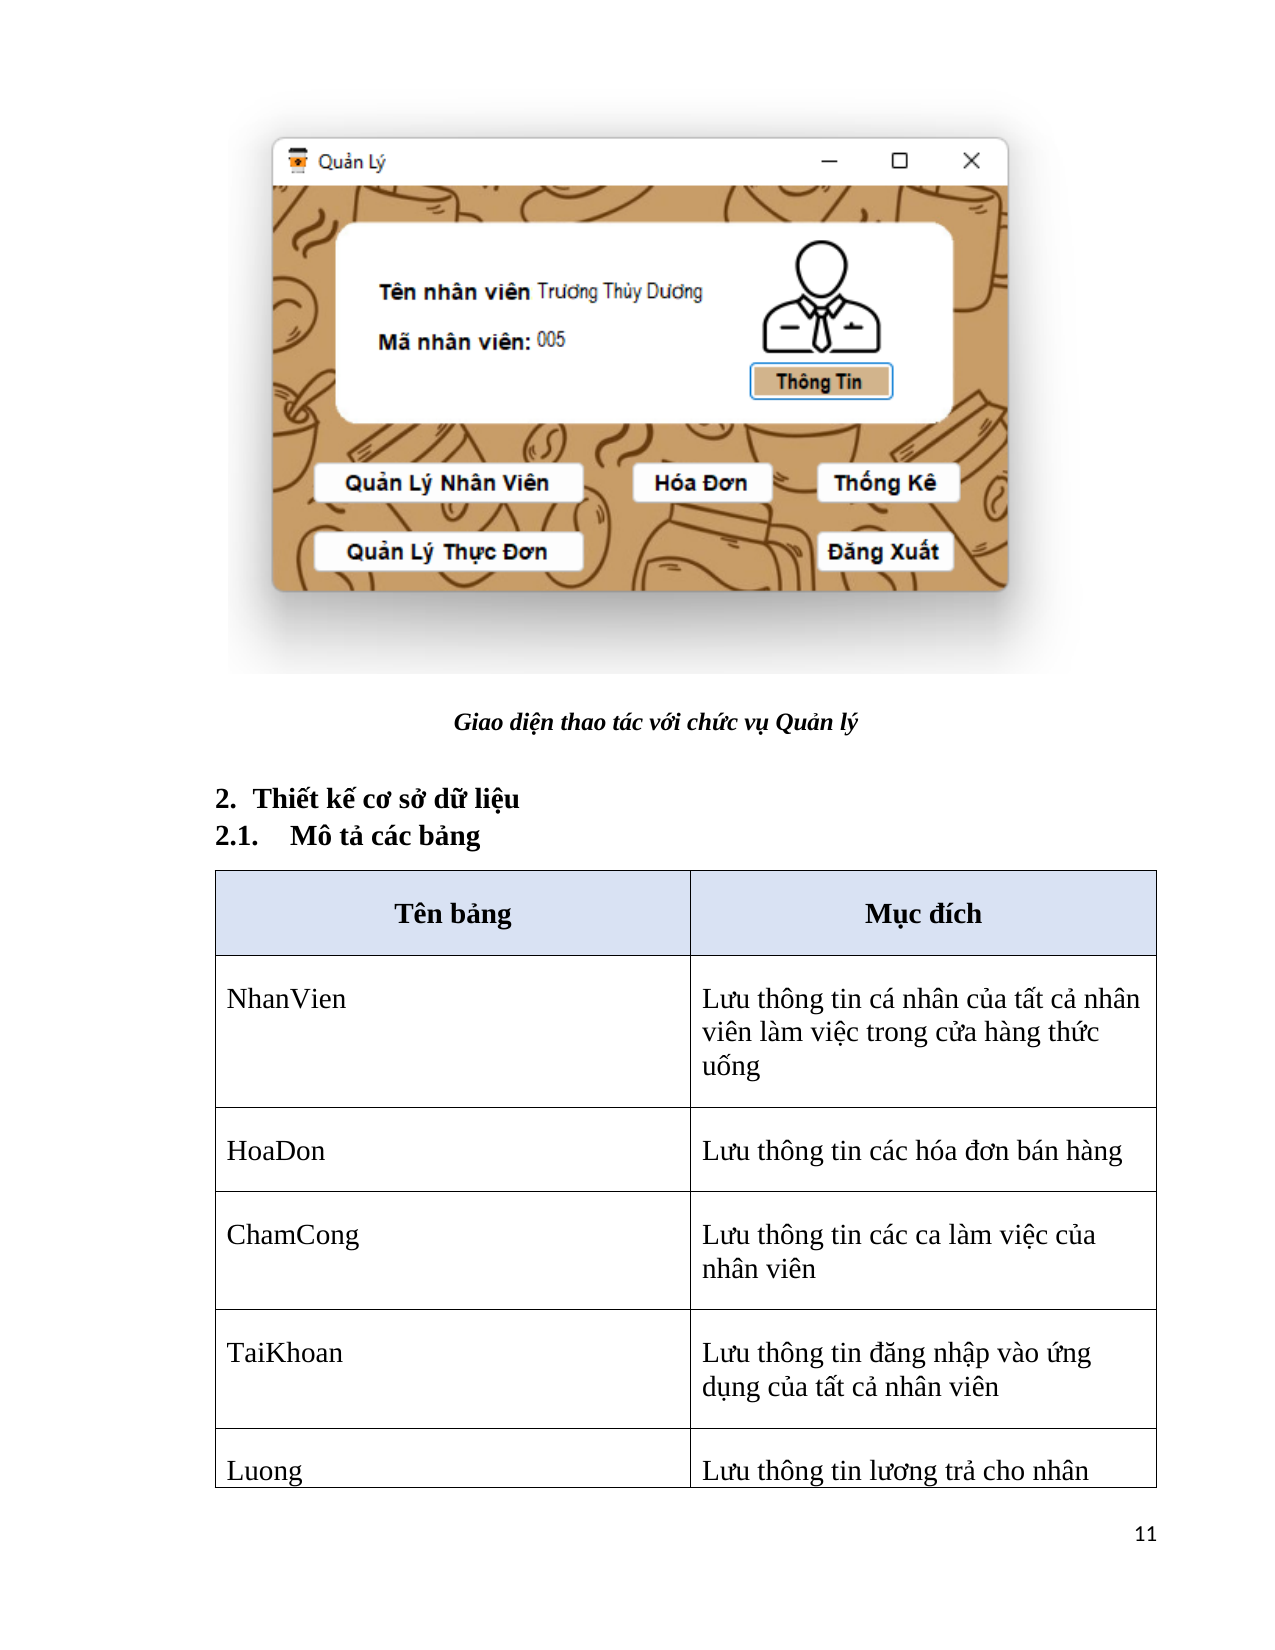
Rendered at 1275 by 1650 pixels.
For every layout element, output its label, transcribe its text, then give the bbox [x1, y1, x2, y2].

list Thiết kế cơ sở dữ liệu [215, 781, 1157, 815]
table_cell HoaDon [216, 1108, 690, 1191]
table_cell Lưu thông tin các ca làm việc của nhân viên [691, 1192, 1156, 1309]
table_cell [691, 1429, 1156, 1487]
table_cell Lưu thông tin các hóa đơn bán hàng [691, 1108, 1156, 1191]
table_cell Luong [216, 1429, 690, 1487]
table_header Mục đích [691, 871, 1156, 955]
table_header Tên bảng [216, 871, 690, 955]
table_cell Lưu thông tin cá nhân của tất cả nhân viên làm việc trong cửa hàng thức uống [691, 956, 1156, 1107]
table_cell TaiKhoan [216, 1310, 690, 1427]
picture [228, 81, 1086, 674]
list Mô tả các bảng [215, 818, 1157, 851]
table_cell NhanVien [216, 956, 690, 1107]
table_cell Lưu thông tin đăng nhập vào ứng dụng của tất cả nhân viên [691, 1310, 1156, 1427]
table_cell ChamCong [216, 1192, 690, 1309]
